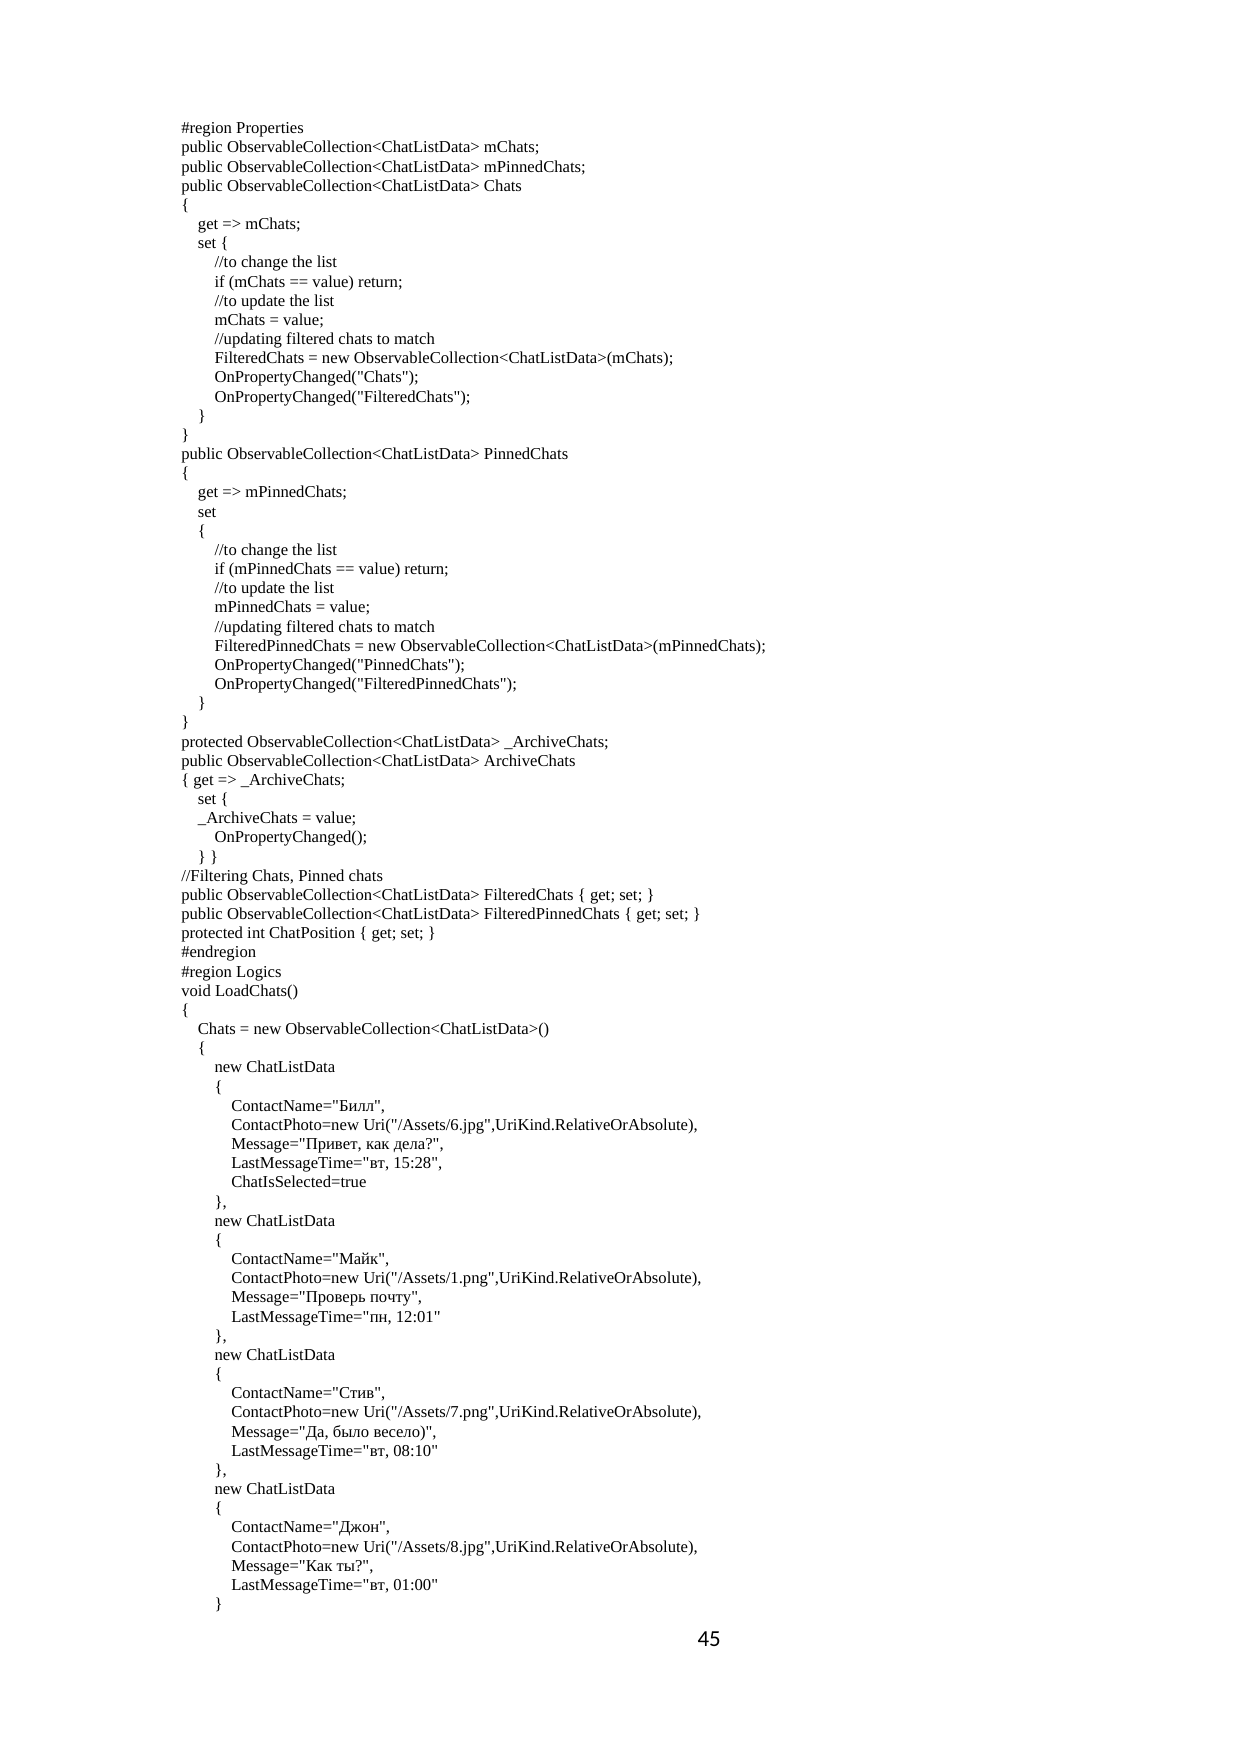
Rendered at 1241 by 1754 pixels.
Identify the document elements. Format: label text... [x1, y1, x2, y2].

text FilteredChats = new ObservableCollection<ChatListData>(mChats); [148, 348, 1181, 367]
text set [148, 501, 1181, 521]
text public ObservableCollection<ChatListData> FilteredChats { get; set; } [148, 885, 1181, 904]
text if (mChats == value) return; [148, 271, 1181, 291]
text //to update the list [148, 291, 1181, 310]
text public ObservableCollection<ChatListData> FilteredPinnedChats { get; set; } [148, 904, 1181, 923]
text { [148, 1230, 1181, 1249]
text new ChatListData [148, 1345, 1181, 1364]
text get => mChats; [148, 214, 1181, 233]
text //updating filtered chats to match [148, 329, 1181, 348]
text protected int ChatPosition { get; set; } [148, 923, 1181, 942]
text { [148, 1038, 1181, 1057]
text new ChatListData [148, 1057, 1181, 1076]
text #region Properties [148, 118, 1181, 137]
text LastMessageTime="вт, 15:28", [148, 1153, 1181, 1172]
text ContactName="Стив", [148, 1383, 1181, 1402]
text { [148, 521, 1181, 540]
text { [148, 1000, 1181, 1019]
text Message="Привет, как дела?", [148, 1134, 1181, 1153]
text //to change the list [148, 252, 1181, 271]
text } [148, 1594, 1181, 1613]
text LastMessageTime="пн, 12:01" [148, 1306, 1181, 1326]
text } } [148, 846, 1181, 866]
text } [148, 425, 1181, 444]
text { [148, 195, 1181, 214]
text OnPropertyChanged("PinnedChats"); [148, 655, 1181, 674]
text set { [148, 789, 1181, 808]
text public ObservableCollection<ChatListData> mPinnedChats; [148, 156, 1181, 176]
text get => mPinnedChats; [148, 482, 1181, 501]
text Message="Проверь почту", [148, 1287, 1181, 1306]
text Chats = new ObservableCollection<ChatListData>() [148, 1019, 1181, 1038]
text ContactPhoto=new Uri("/Assets/6.jpg",UriKind.RelativeOrAbsolute), [148, 1115, 1181, 1134]
text //updating filtered chats to match [148, 616, 1181, 636]
text //Filtering Chats, Pinned chats [148, 866, 1181, 885]
text #region Logics [148, 961, 1181, 981]
text LastMessageTime="вт, 08:10" [148, 1441, 1181, 1460]
text LastMessageTime="вт, 01:00" [148, 1575, 1181, 1594]
text { [148, 1364, 1181, 1383]
text } [148, 712, 1181, 731]
text ContactPhoto=new Uri("/Assets/8.jpg",UriKind.RelativeOrAbsolute), [148, 1536, 1181, 1556]
text set { [148, 233, 1181, 252]
text OnPropertyChanged(); [148, 827, 1181, 846]
text { [148, 463, 1181, 482]
text ContactPhoto=new Uri("/Assets/1.png",UriKind.RelativeOrAbsolute), [148, 1268, 1181, 1287]
text { [148, 1498, 1181, 1517]
text public ObservableCollection<ChatListData> Chats [148, 176, 1181, 195]
text public ObservableCollection<ChatListData> ArchiveChats [148, 751, 1181, 770]
text new ChatListData [148, 1211, 1181, 1230]
text public ObservableCollection<ChatListData> mChats; [148, 137, 1181, 156]
text }, [148, 1191, 1181, 1211]
text FilteredPinnedChats = new ObservableCollection<ChatListData>(mPinnedChats); [148, 636, 1181, 655]
text OnPropertyChanged("FilteredPinnedChats"); [148, 674, 1181, 693]
text } [148, 693, 1181, 712]
text _ArchiveChats = value; [148, 808, 1181, 827]
text if (mPinnedChats == value) return; [148, 559, 1181, 578]
text ContactName="Майк", [148, 1249, 1181, 1268]
text public ObservableCollection<ChatListData> PinnedChats [148, 444, 1181, 463]
text mPinnedChats = value; [148, 597, 1181, 616]
text { [148, 1076, 1181, 1096]
text protected ObservableCollection<ChatListData> _ArchiveChats; [148, 731, 1181, 751]
text OnPropertyChanged("Chats"); [148, 367, 1181, 386]
text #endregion [148, 942, 1181, 961]
text //to update the list [148, 578, 1181, 597]
text ChatIsSelected=true [148, 1172, 1181, 1191]
text ContactName="Билл", [148, 1096, 1181, 1115]
text ContactName="Джон", [148, 1517, 1181, 1536]
text Message="Да, было весело)", [148, 1421, 1181, 1441]
text void LoadChats() [148, 981, 1181, 1000]
text OnPropertyChanged("FilteredChats"); [148, 386, 1181, 406]
text new ChatListData [148, 1479, 1181, 1498]
text //to change the list [148, 540, 1181, 559]
text ContactPhoto=new Uri("/Assets/7.png",UriKind.RelativeOrAbsolute), [148, 1402, 1181, 1421]
text { get => _ArchiveChats; [148, 770, 1181, 789]
text mChats = value; [148, 310, 1181, 329]
text }, [148, 1326, 1181, 1345]
text } [148, 406, 1181, 425]
text }, [148, 1460, 1181, 1479]
text Message="Как ты?", [148, 1556, 1181, 1575]
